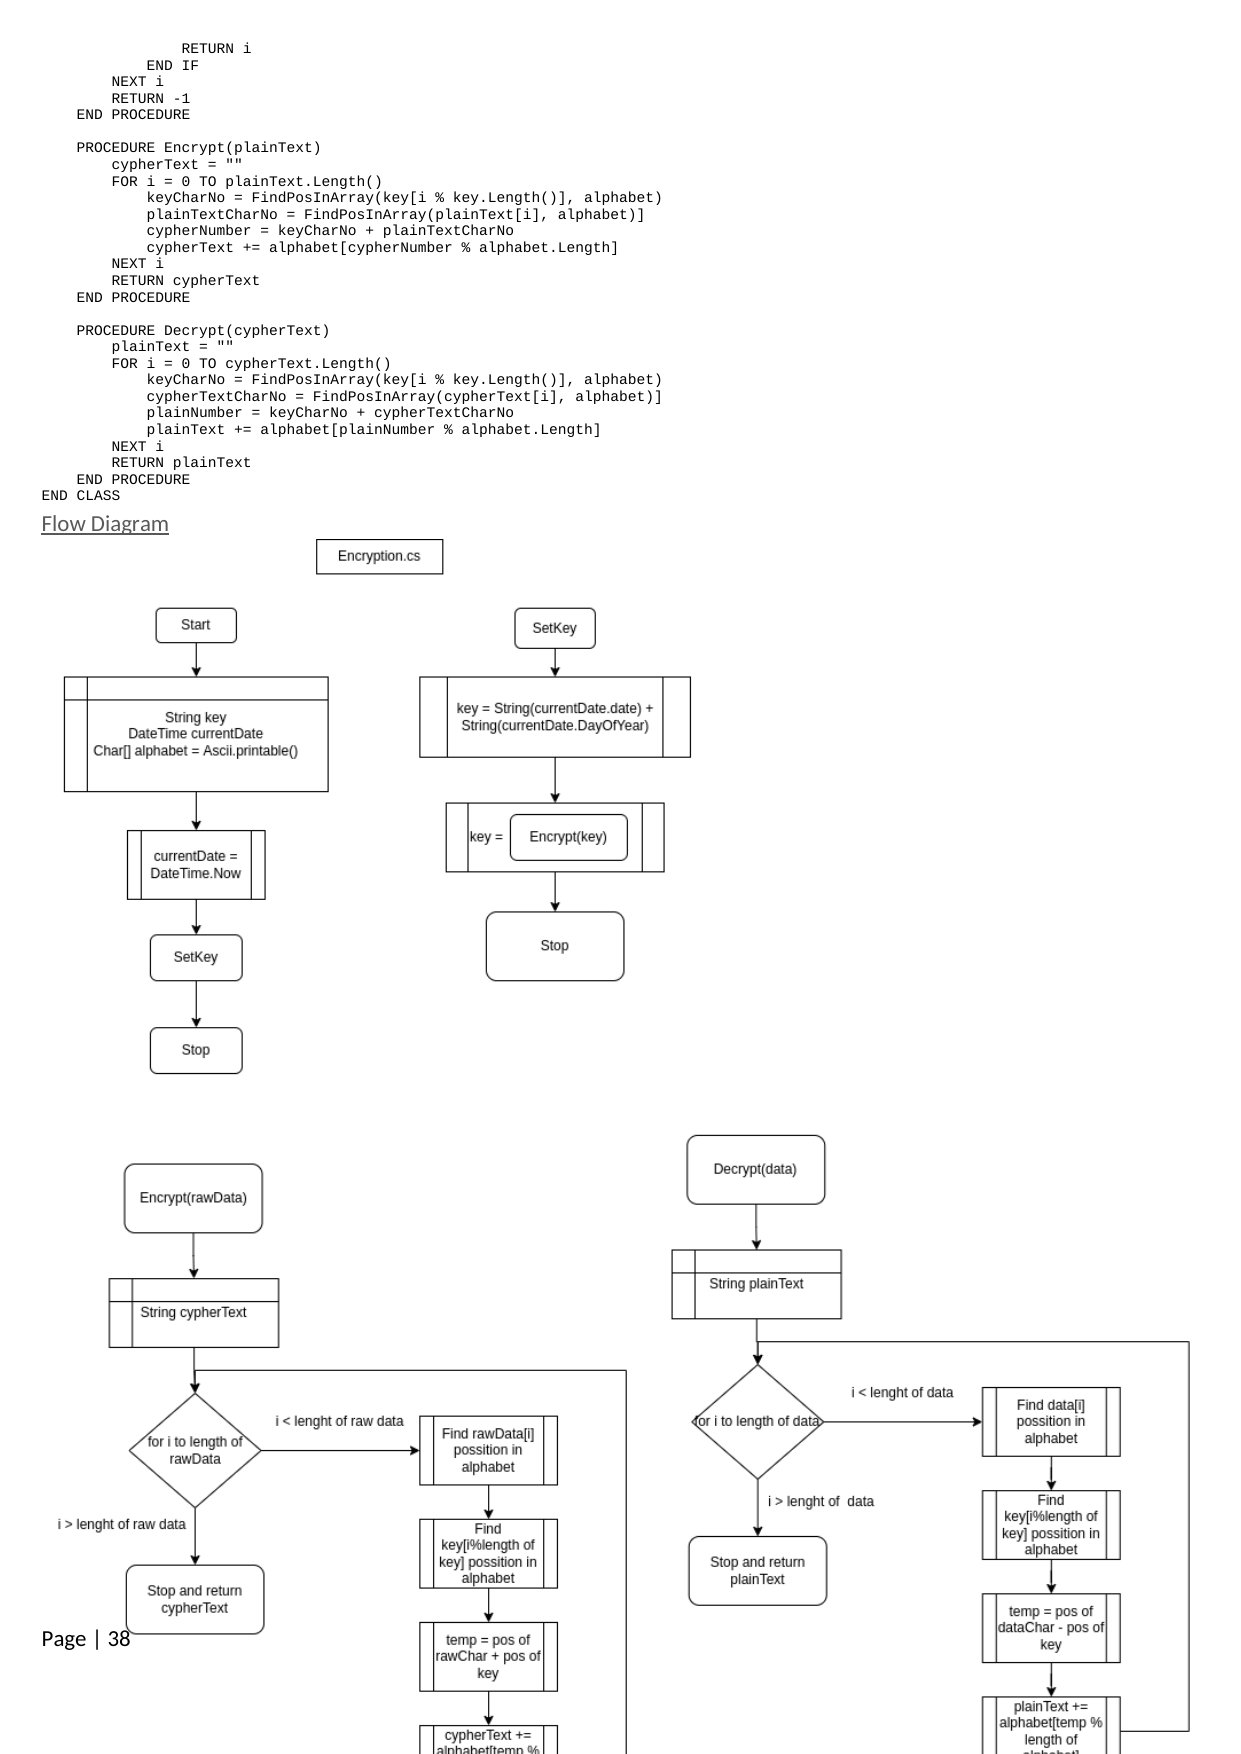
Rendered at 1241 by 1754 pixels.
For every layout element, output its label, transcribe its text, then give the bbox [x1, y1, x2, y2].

text cypherTextCharNo = FindPosInArray(cypherText[i], alphabet)] [41, 389, 1199, 406]
text plainText += alphabet[plainNumber % alphabet.Length] [41, 422, 1199, 439]
text keyCharNo = FindPosInArray(key[i % key.Length()], alphabet) [41, 190, 1199, 207]
text RETURN -1 [41, 91, 1199, 108]
text keyCharNo = FindPosInArray(key[i % key.Length()], alphabet) [41, 373, 1199, 389]
text NEXT i [41, 74, 1199, 91]
text plainTextCharNo = FindPosInArray(plainText[i], alphabet)] [41, 207, 1199, 223]
text FOR i = 0 TO plainText.Length() [41, 174, 1199, 190]
text END PROCEDURE [41, 472, 1199, 488]
text cypherNumber = keyCharNo + plainTextCharNo [41, 223, 1199, 240]
text END PROCEDURE [41, 108, 1199, 124]
text NEXT i [41, 439, 1199, 455]
text RETURN i [41, 41, 1199, 58]
text PROCEDURE Encrypt(plainText) [41, 141, 1199, 157]
text plainText = "" [41, 339, 1199, 356]
text RETURN plainText [41, 455, 1199, 472]
subtitle Flow Diagram [41, 509, 1199, 537]
text PROCEDURE Decrypt(cypherText) [41, 323, 1199, 339]
text plainNumber = keyCharNo + cypherTextCharNo [41, 406, 1199, 422]
text cypherText += alphabet[cypherNumber % alphabet.Length] [41, 240, 1199, 257]
text END PROCEDURE [41, 290, 1199, 306]
text NEXT i [41, 257, 1199, 273]
text END IF [41, 58, 1199, 74]
text cypherText = "" [41, 157, 1199, 174]
text END CLASS [41, 488, 1199, 505]
text FOR i = 0 TO cypherText.Length() [41, 356, 1199, 373]
picture [41, 539, 1199, 1754]
text RETURN cypherText [41, 273, 1199, 290]
